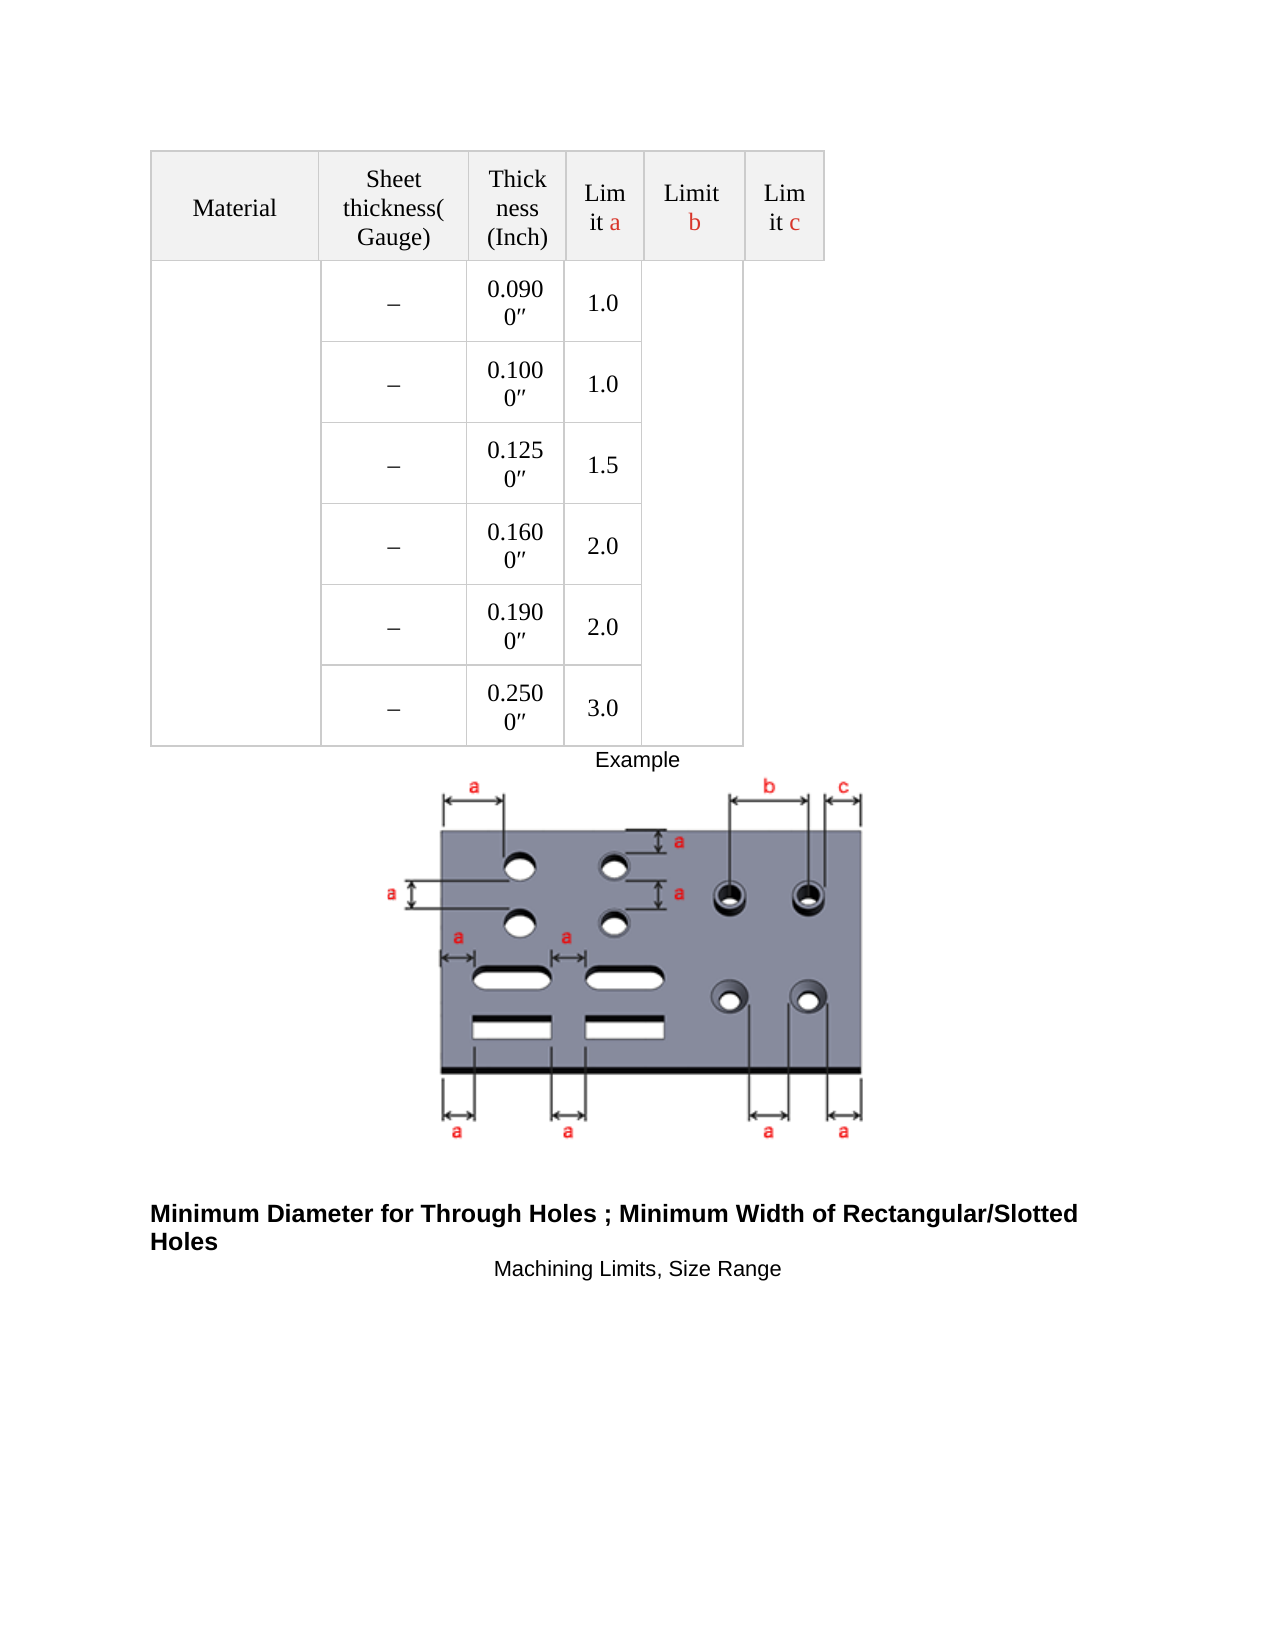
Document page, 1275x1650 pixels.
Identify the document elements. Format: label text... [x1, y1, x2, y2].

picture [387, 772, 888, 1144]
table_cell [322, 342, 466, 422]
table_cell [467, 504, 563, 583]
text Minimum Diameter for Through Holes ; Minimum Width of Rectangular/Slotted Holes [150, 1199, 1125, 1256]
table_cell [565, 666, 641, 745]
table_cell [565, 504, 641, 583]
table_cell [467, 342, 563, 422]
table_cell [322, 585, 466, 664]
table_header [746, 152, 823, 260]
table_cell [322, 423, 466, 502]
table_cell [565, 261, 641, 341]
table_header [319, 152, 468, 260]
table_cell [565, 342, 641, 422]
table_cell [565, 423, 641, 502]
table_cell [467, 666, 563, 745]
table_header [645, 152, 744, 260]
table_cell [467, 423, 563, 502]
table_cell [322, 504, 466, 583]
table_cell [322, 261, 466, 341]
text Example [150, 747, 1125, 772]
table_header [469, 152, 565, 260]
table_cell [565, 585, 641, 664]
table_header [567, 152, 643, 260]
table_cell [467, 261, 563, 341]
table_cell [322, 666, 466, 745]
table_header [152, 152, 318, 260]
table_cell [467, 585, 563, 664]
text Machining Limits, Size Range [150, 1256, 1125, 1281]
